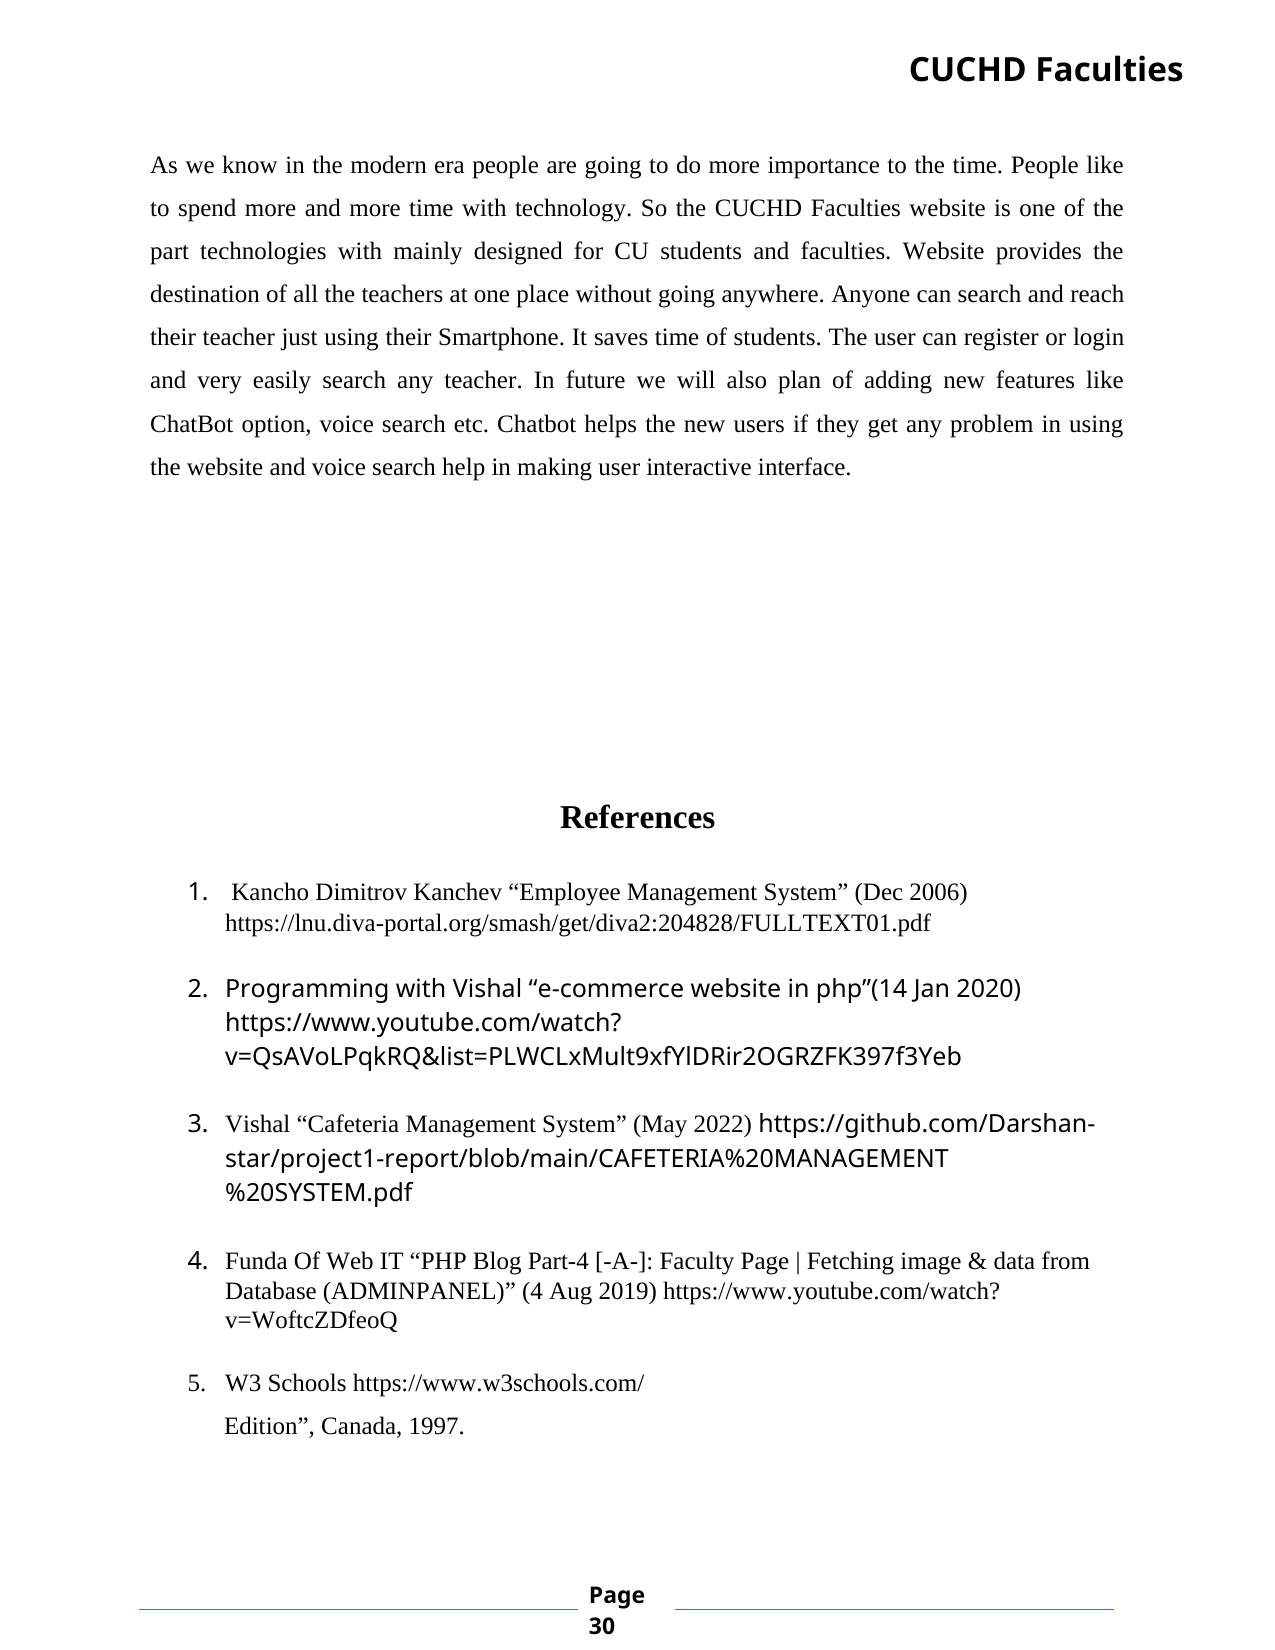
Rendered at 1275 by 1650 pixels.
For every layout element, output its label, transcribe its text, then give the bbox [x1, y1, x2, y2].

list Vishal “Cafeteria Management System” (May 2022) https://github.com/Darshan-star/project1-report/blob/main/CAFETERIA%20MANAGEMENT%20SYSTEM.pdf [187, 1106, 1125, 1208]
text References [150, 797, 1125, 835]
text Edition”, Canada, 1997. [224, 1411, 1125, 1440]
text As we know in the modern era people are going to do more importance to the time. People like to spend more and more time with technology. So the CUCHD Faculties website is one of the part technologies with mainly designed for CU students and faculties. Website provides the destination of all the teachers at one place without going anywhere. Anyone can search and reach their teacher just using their Smartphone. It saves time of students. The user can register or login and very easily search any teacher. In future we will also plan of adding new features like ChatBot option, voice search etc. Chatbot helps the new users if they get any problem in using the website and voice search help in making user interactive interface. [150, 150, 1125, 481]
list Funda Of Web IT “PHP Blog Part-4 [-A-]: Faculty Page | Fetching image & data from Database (ADMINPANEL)” (4 Aug 2019) https://www.youtube.com/watch?v=WoftcZDfeoQ [187, 1242, 1125, 1334]
list Kancho Dimitrov Kanchev “Employee Management System” (Dec 2006) https://lnu.diva-portal.org/smash/get/diva2:204828/FULLTEXT01.pdf [187, 873, 1125, 936]
list W3 Schools https://www.w3schools.com/ [187, 1368, 1125, 1397]
list Programming with Vishal “e-commerce website in php”(14 Jan 2020) https://www.youtube.com/watch?v=QsAVoLPqkRQ&list=PLWCLxMult9xfYlDRir2OGRZFK397f3Yeb [187, 970, 1125, 1073]
